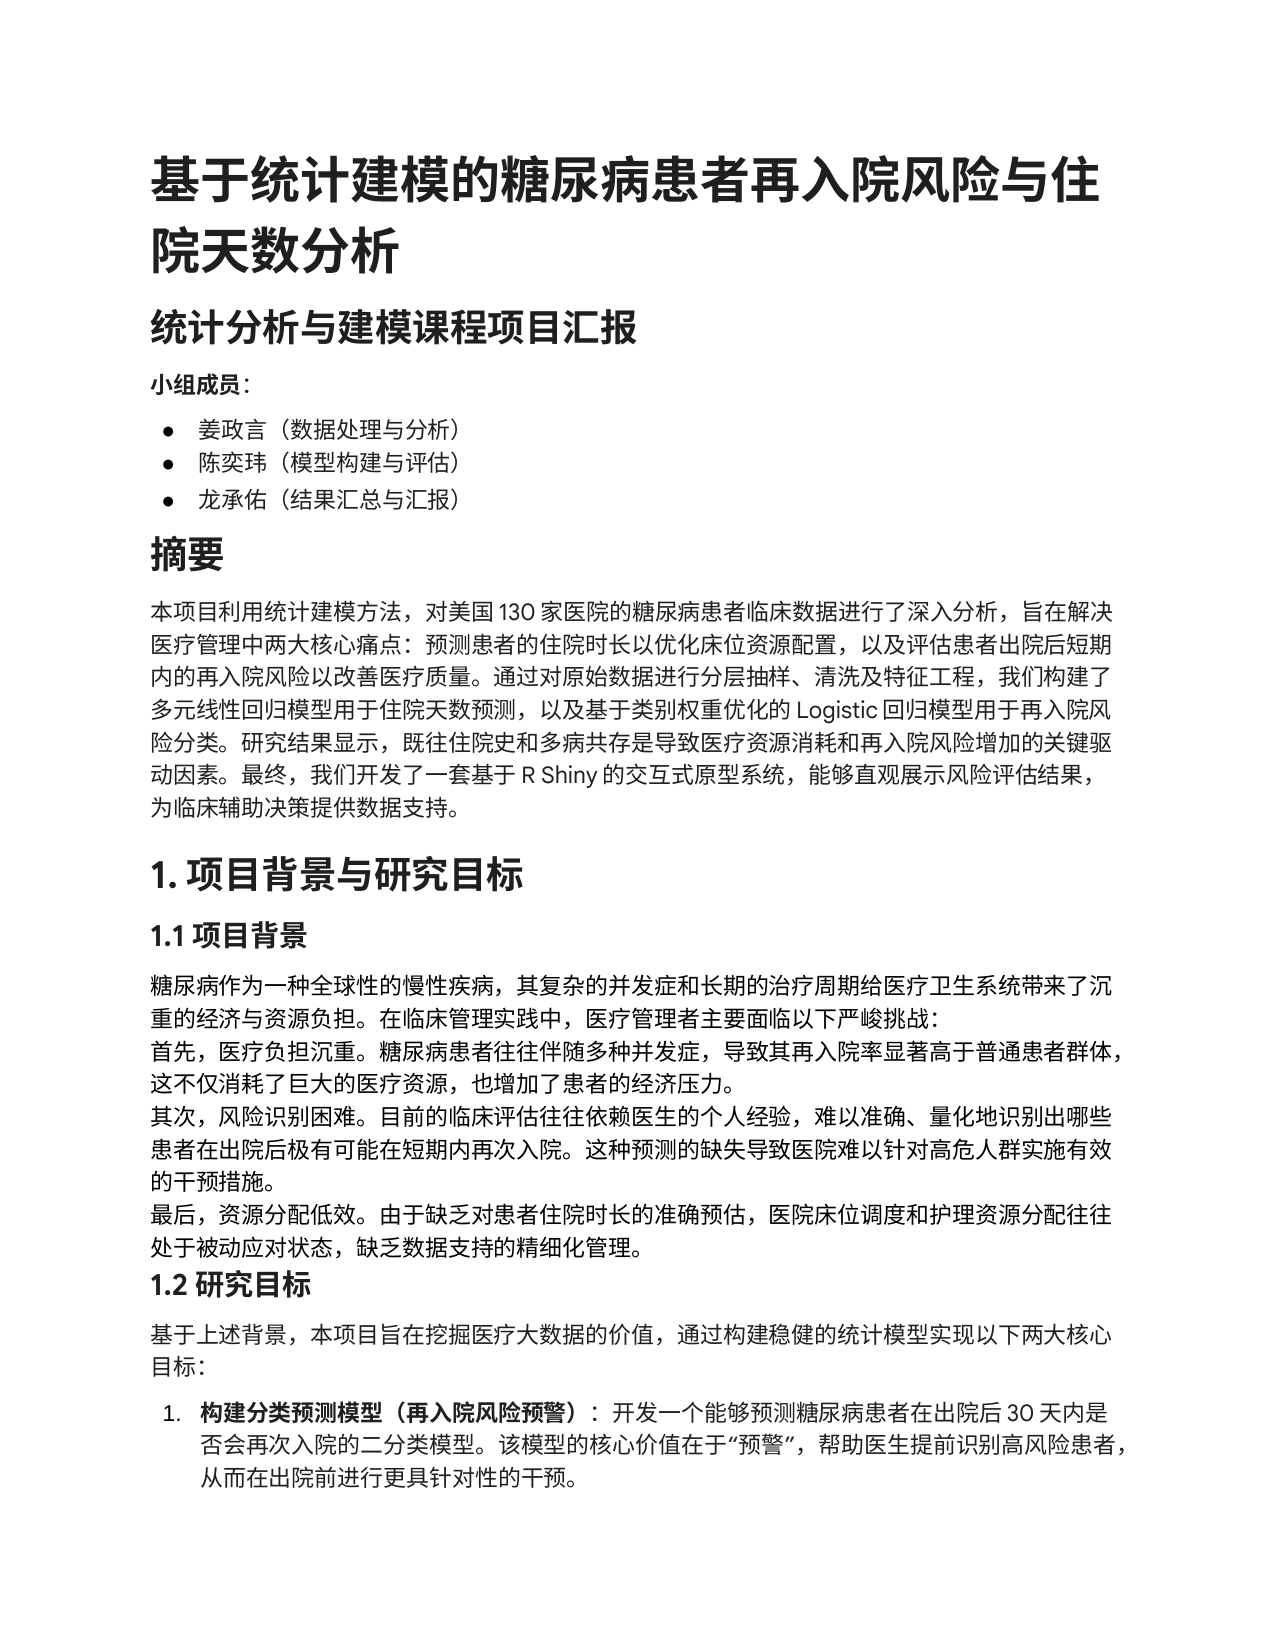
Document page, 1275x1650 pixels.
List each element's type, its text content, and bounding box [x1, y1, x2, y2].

list 姜政言（数据处理与分析） [161, 416, 1125, 445]
list 陈奕玮（模型构建与评估） [161, 449, 1125, 478]
text 其次，风险识别困难。目前的临床评估往往依赖医生的个人经验，难以准确、量化地识别出哪些患者在出院后极有可能在短期内再次入院。这种预测的缺失导致医院难以针对高危人群实施有效的干预措施。 [150, 1103, 1125, 1197]
list 构建分类预测模型（再入院风险预警）：开发一个能够预测糖尿病患者在出院后30天内是否会再次入院的二分类模型。该模型的核心价值在于“预警”，帮助医生提前识别高风险患者，从而在出院前进行更具针对性的干预。 [162, 1399, 1125, 1493]
subtitle 1.1 项目背景 [150, 918, 1125, 955]
text 最后，资源分配低效。由于缺乏对患者住院时长的准确预估，医院床位调度和护理资源分配往往处于被动应对状态，缺乏数据支持的精细化管理。 [150, 1201, 1125, 1263]
text 基于上述背景，本项目旨在挖掘医疗大数据的价值，通过构建稳健的统计模型实现以下两大核心目标： [150, 1321, 1125, 1382]
subtitle 1.2 研究目标 [150, 1267, 1125, 1303]
text 本项目利用统计建模方法，对美国130家医院的糖尿病患者临床数据进行了深入分析，旨在解决医疗管理中两大核心痛点：预测患者的住院时长以优化床位资源配置，以及评估患者出院后短期内的再入院风险以改善医疗质量。通过对原始数据进行分层抽样、清洗及特征工程，我们构建了多元线性回归模型用于住院天数预测，以及基于类别权重优化的Logistic回归模型用于再入院风险分类。研究结果显示，既往住院史和多病共存是导致医疗资源消耗和再入院风险增加的关键驱动因素。最终，我们开发了一套基于R Shiny的交互式原型系统，能够直观展示风险评估结果，为临床辅助决策提供数据支持。 [150, 598, 1125, 823]
text 糖尿病作为一种全球性的慢性疾病，其复杂的并发症和长期的治疗周期给医疗卫生系统带来了沉重的经济与资源负担。在临床管理实践中，医疗管理者主要面临以下严峻挑战： [150, 972, 1125, 1034]
subtitle 统计分析与建模课程项目汇报 [150, 305, 1125, 352]
subtitle 摘要 [150, 532, 1125, 579]
subtitle 基于统计建模的糖尿病患者再入院风险与住院天数分析 [150, 150, 1125, 284]
list 龙承佑（结果汇总与汇报） [161, 482, 1125, 515]
subtitle 1. 项目背景与研究目标 [150, 852, 1125, 899]
text 小组成员： [150, 371, 1125, 400]
text 首先，医疗负担沉重。糖尿病患者往往伴随多种并发症，导致其再入院率显著高于普通患者群体，这不仅消耗了巨大的医疗资源，也增加了患者的经济压力。 [150, 1038, 1125, 1099]
